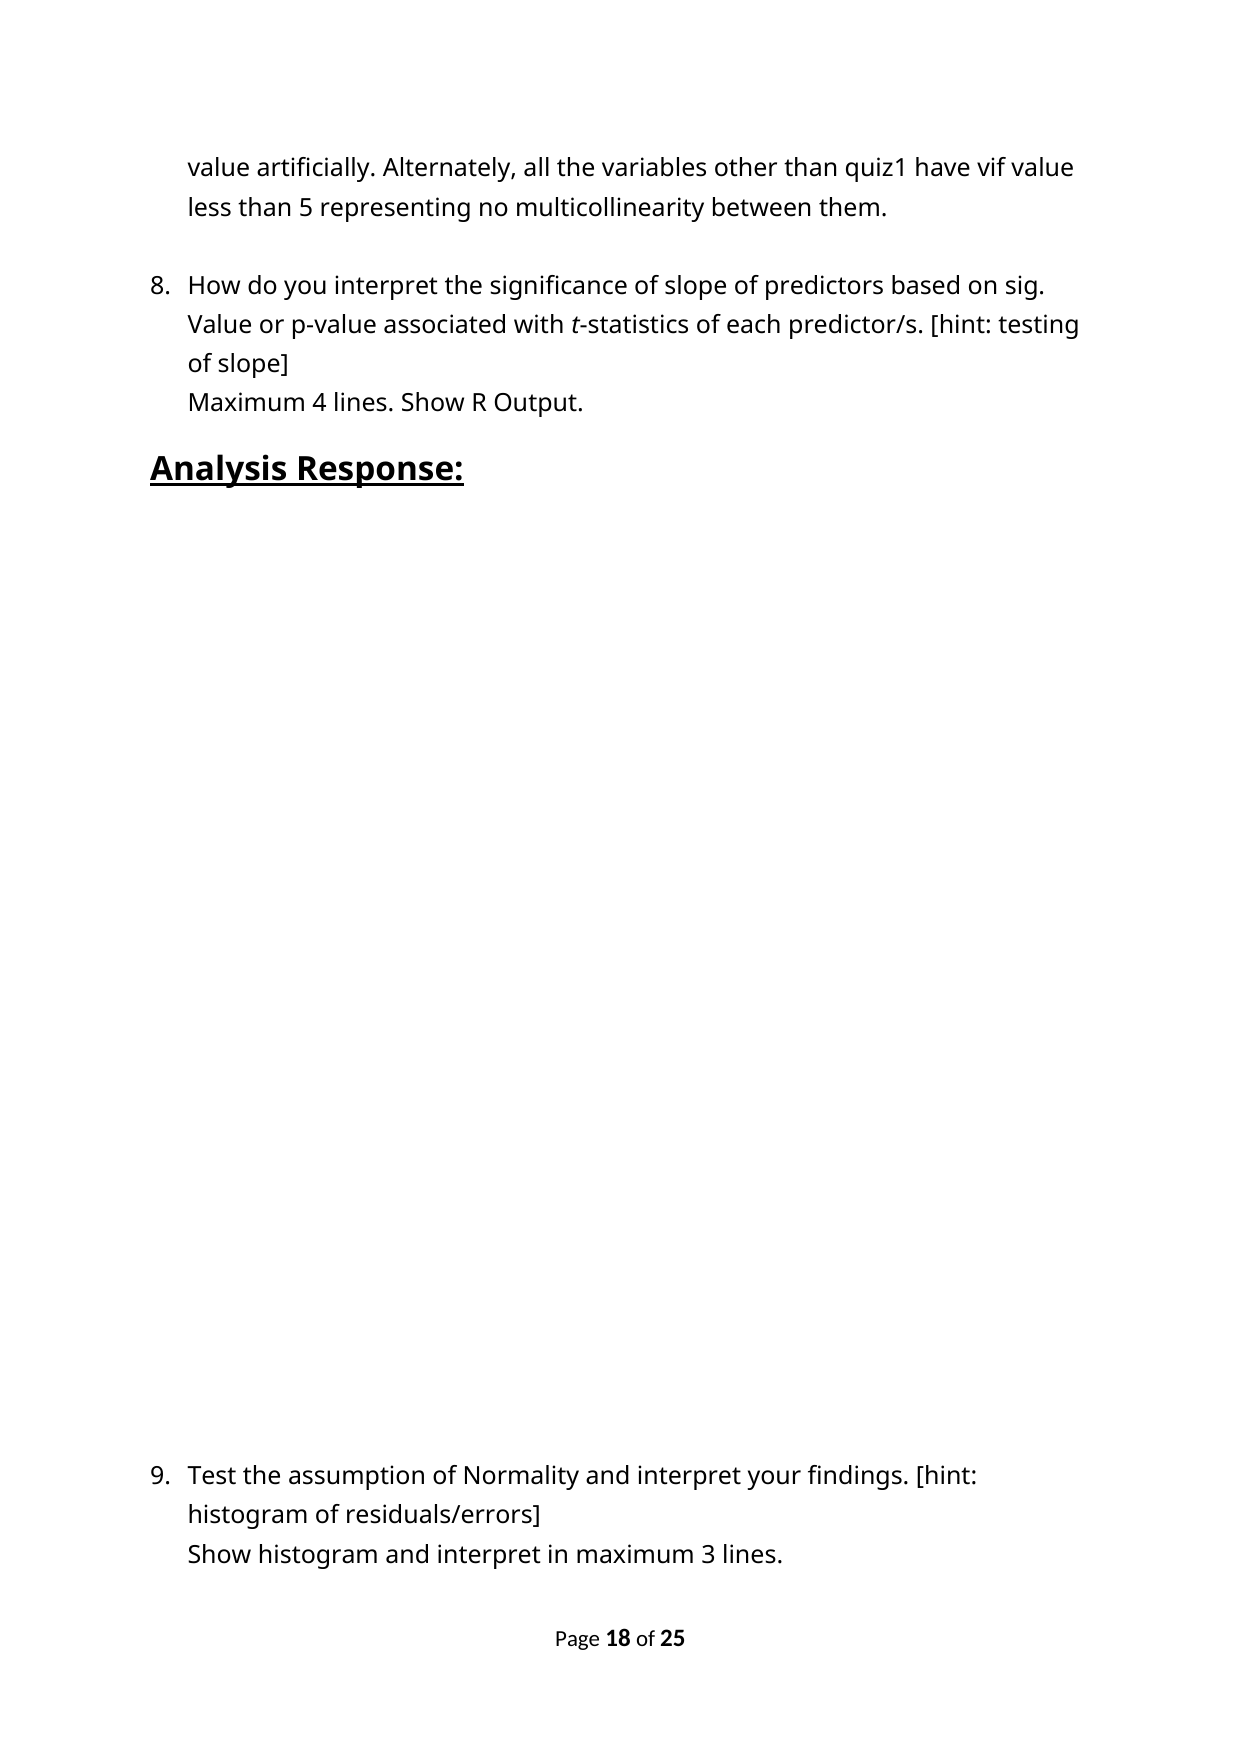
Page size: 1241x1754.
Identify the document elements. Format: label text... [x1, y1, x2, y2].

list Test the assumption of Normality and interpret your findings. [hint: histogram of residuals/errors] [150, 1458, 1090, 1531]
list Show histogram and interpret in maximum 3 lines. [187, 1536, 1090, 1570]
list Maximum 4 lines. Show R Output. [187, 385, 1090, 419]
list How do you interpret the significance of slope of predictors based on sig. Value or p-value associated with t-statistics of each predictor/s. [hint: testing of slope] [150, 267, 1090, 380]
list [187, 150, 1090, 223]
text Analysis Response: [150, 445, 1090, 490]
